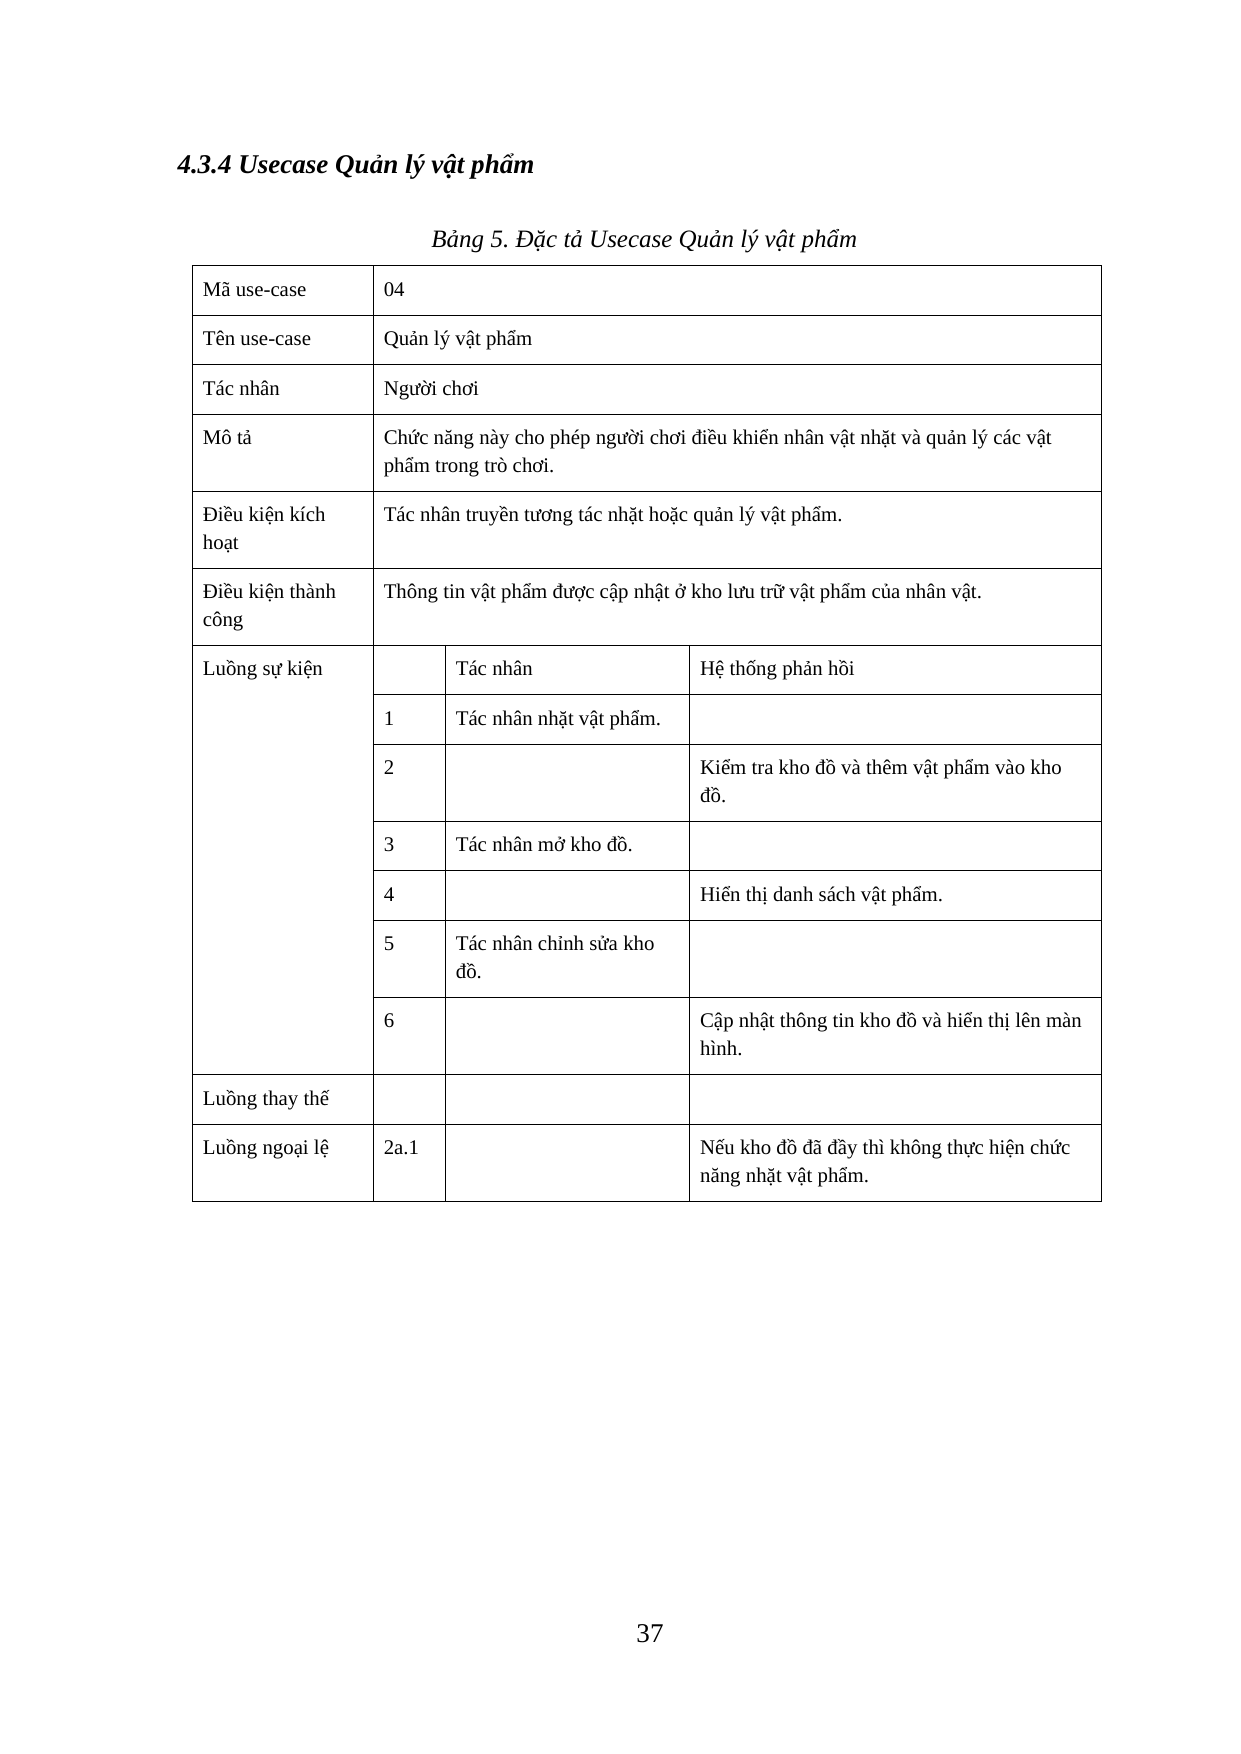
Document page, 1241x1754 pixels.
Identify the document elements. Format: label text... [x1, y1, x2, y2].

subtitle Usecase Quản lý vật phẩm [177, 148, 1122, 179]
